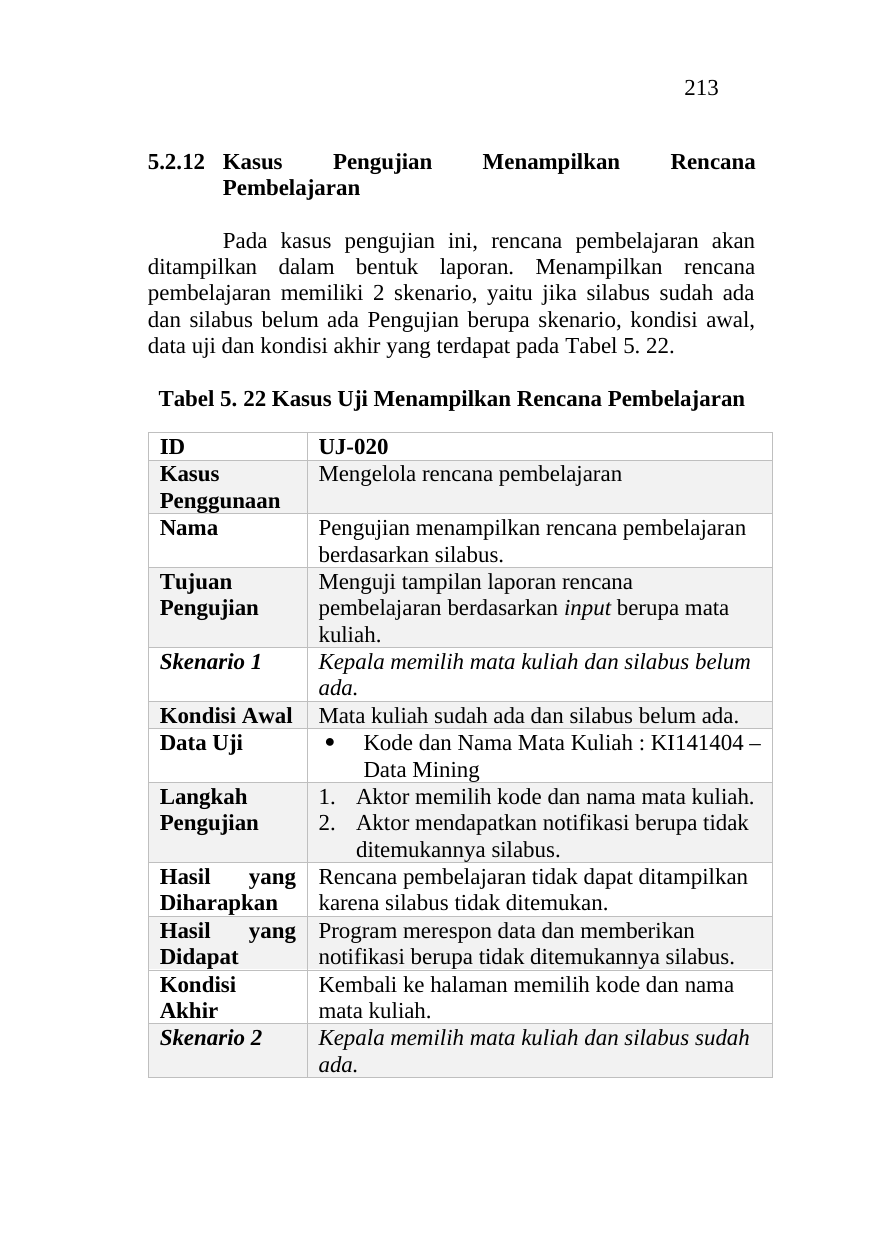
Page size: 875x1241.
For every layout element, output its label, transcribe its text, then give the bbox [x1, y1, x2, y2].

table_cell Aktor memilih kode dan nama mata kuliah. Aktor mendapatkan notifikasi berupa tidak ditemukannya silabus. [308, 783, 772, 862]
table_header ID [149, 433, 307, 459]
table_cell Mata kuliah sudah ada dan silabus belum ada. [308, 702, 772, 728]
table_cell Hasil yang Didapat [149, 917, 307, 969]
subtitle Kasus Pengujian Menampilkan Rencana Pembelajaran [148, 148, 756, 200]
table_cell Kondisi Awal [149, 702, 307, 728]
table_cell Kode dan Nama Mata Kuliah : KI141404 – Data Mining [308, 729, 772, 782]
table_cell Skenario 1 [149, 648, 307, 701]
table_cell Data Uji [149, 729, 307, 782]
table_cell Kasus Penggunaan [149, 461, 307, 513]
table_cell Rencana pembelajaran tidak dapat ditampilkan karena silabus tidak ditemukan. [308, 863, 772, 916]
table_cell Kepala memilih mata kuliah dan silabus sudah ada. [308, 1024, 772, 1077]
table_cell Program merespon data dan memberikan notifikasi berupa tidak ditemukannya silabus. [308, 917, 772, 969]
table_cell Pengujian menampilkan rencana pembelajaran berdasarkan silabus. [308, 514, 772, 567]
table_cell Menguji tampilan laporan rencana pembelajaran berdasarkan input berupa mata kuliah. [308, 568, 772, 647]
table_cell Skenario 2 [149, 1024, 307, 1077]
table_cell Kondisi Akhir [149, 971, 307, 1023]
table_cell Mengelola rencana pembelajaran [308, 461, 772, 513]
text Pada kasus pengujian ini, rencana pembelajaran akan ditampilkan dalam bentuk laporan. Menampilkan rencana pembelajaran memiliki 2 skenario, yaitu jika silabus sudah ada dan silabus belum ada Pengujian berupa skenario, kondisi awal, data uji dan kondisi akhir yang terdapat pada Tabel 5. 22. [148, 227, 756, 358]
table_cell Hasil yang Diharapkan [149, 863, 307, 916]
table_cell Tujuan Pengujian [149, 568, 307, 647]
table_cell Nama [149, 514, 307, 567]
table_header UJ-020 [308, 433, 772, 459]
table_cell Kembali ke halaman memilih kode dan nama mata kuliah. [308, 971, 772, 1023]
table_cell Langkah Pengujian [149, 783, 307, 862]
table_cell Kepala memilih mata kuliah dan silabus belum ada. [308, 648, 772, 701]
